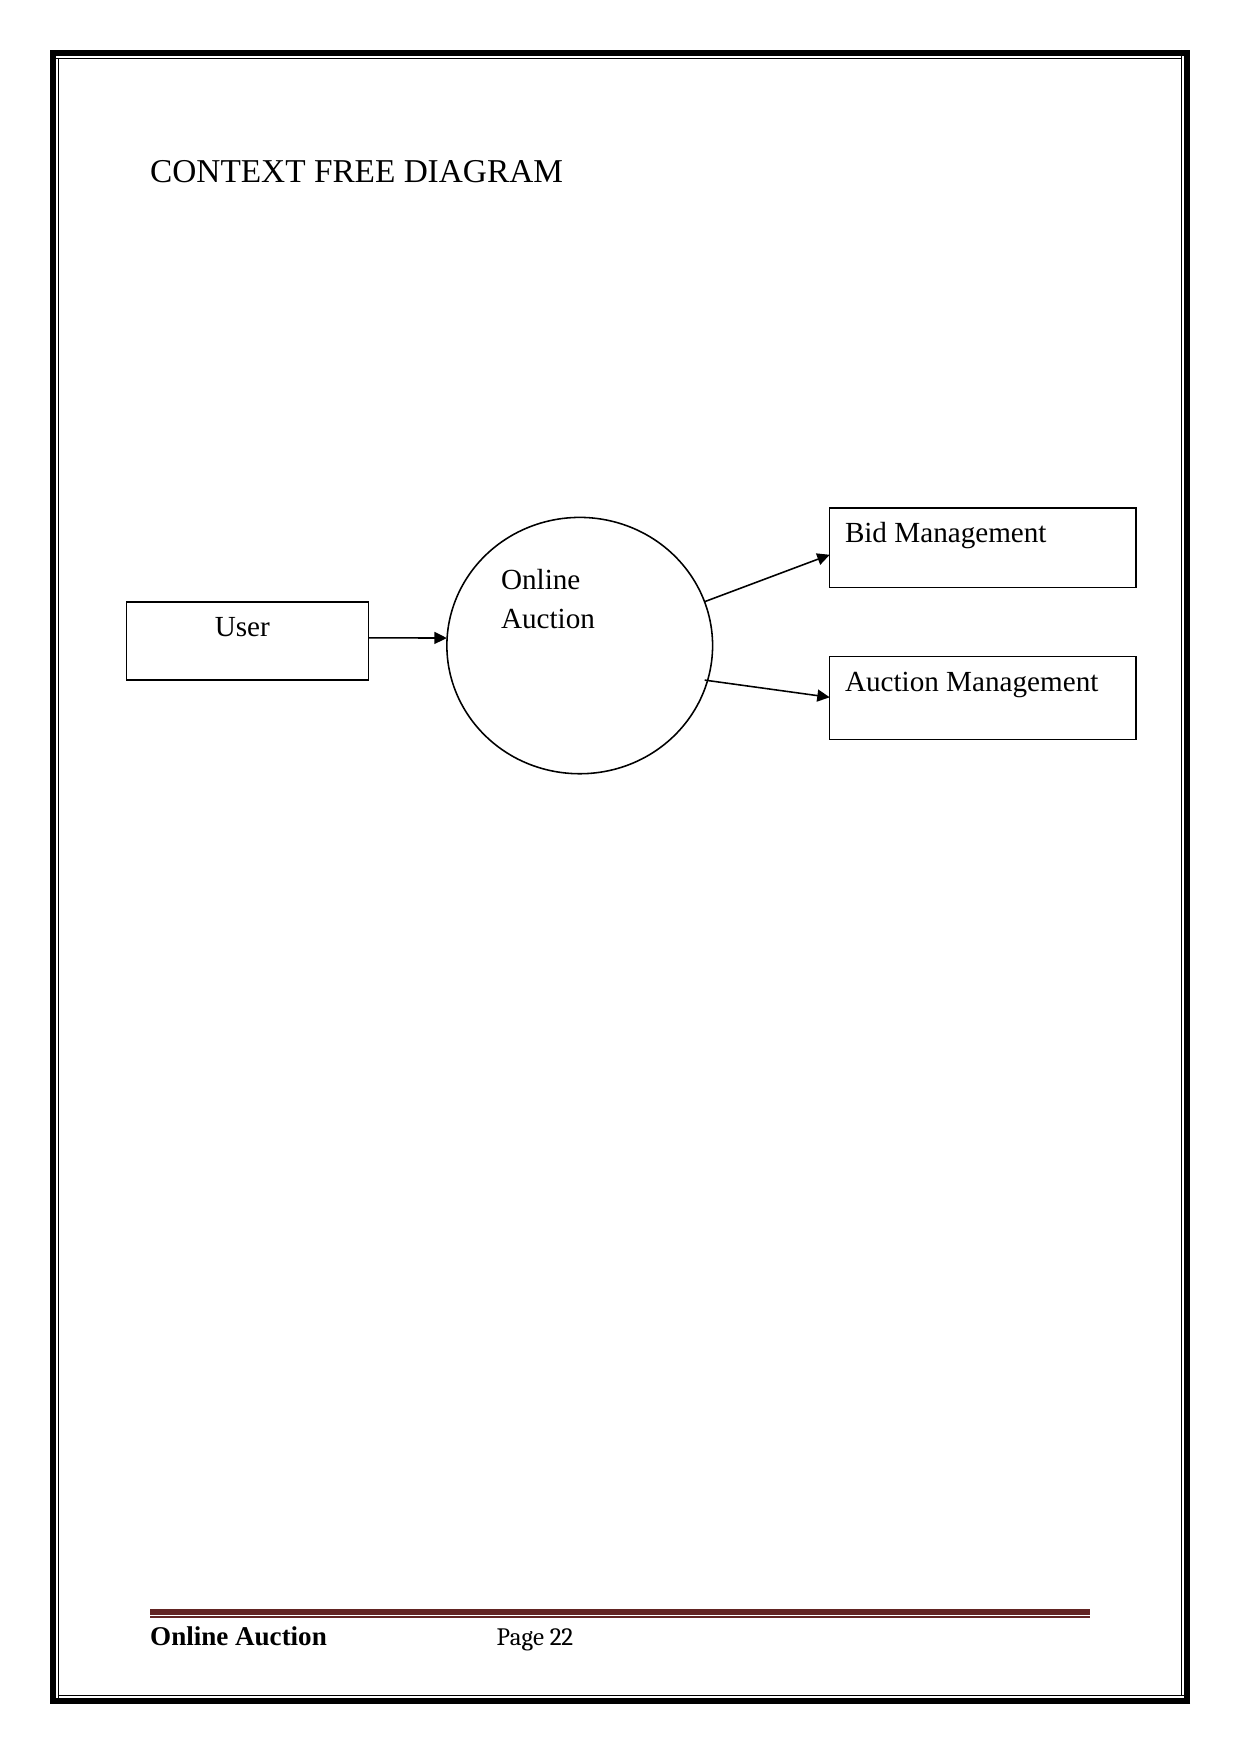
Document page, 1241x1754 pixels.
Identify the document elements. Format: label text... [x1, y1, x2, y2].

text CONTEXT FREE DIAGRAM [150, 151, 1090, 190]
